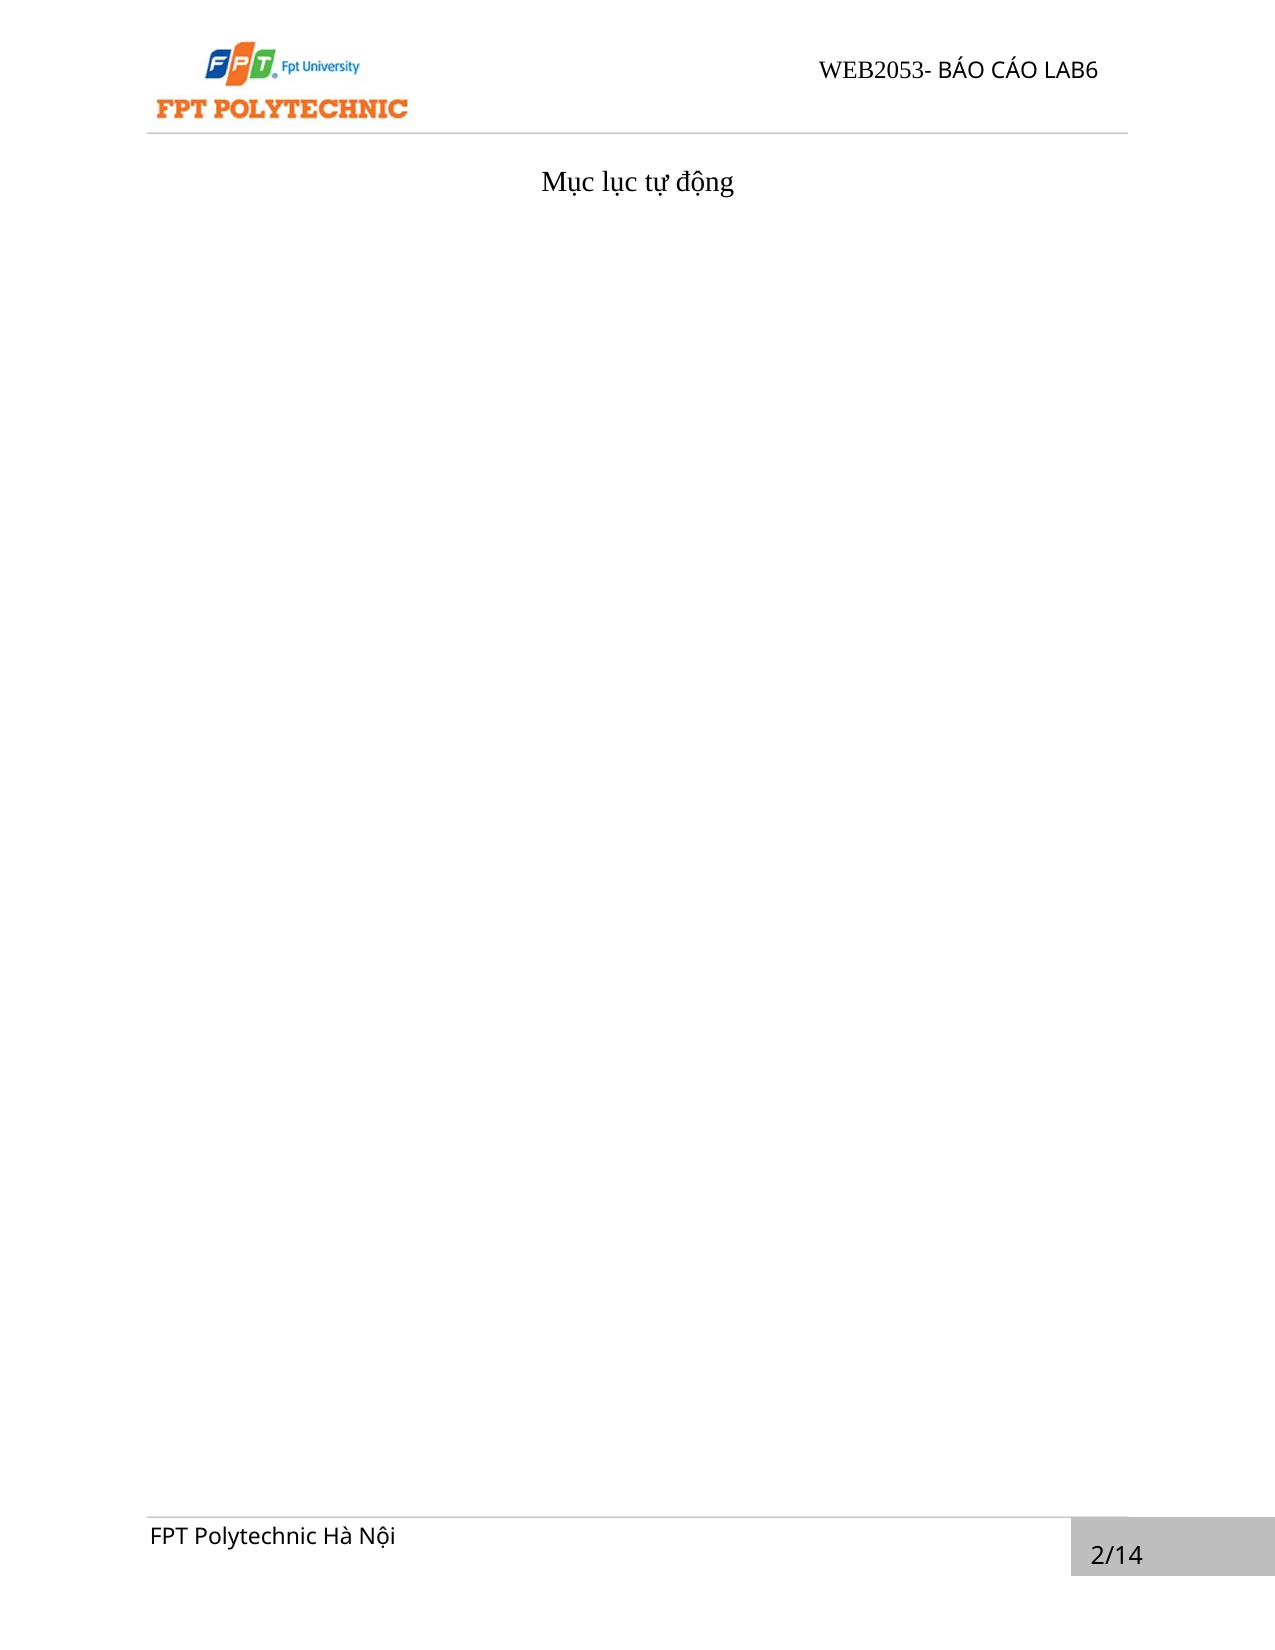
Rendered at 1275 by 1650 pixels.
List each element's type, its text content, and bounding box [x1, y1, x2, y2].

text Mục lục tự động [127, 164, 1148, 197]
picture [153, 37, 412, 126]
picture [1071, 1517, 1275, 1576]
